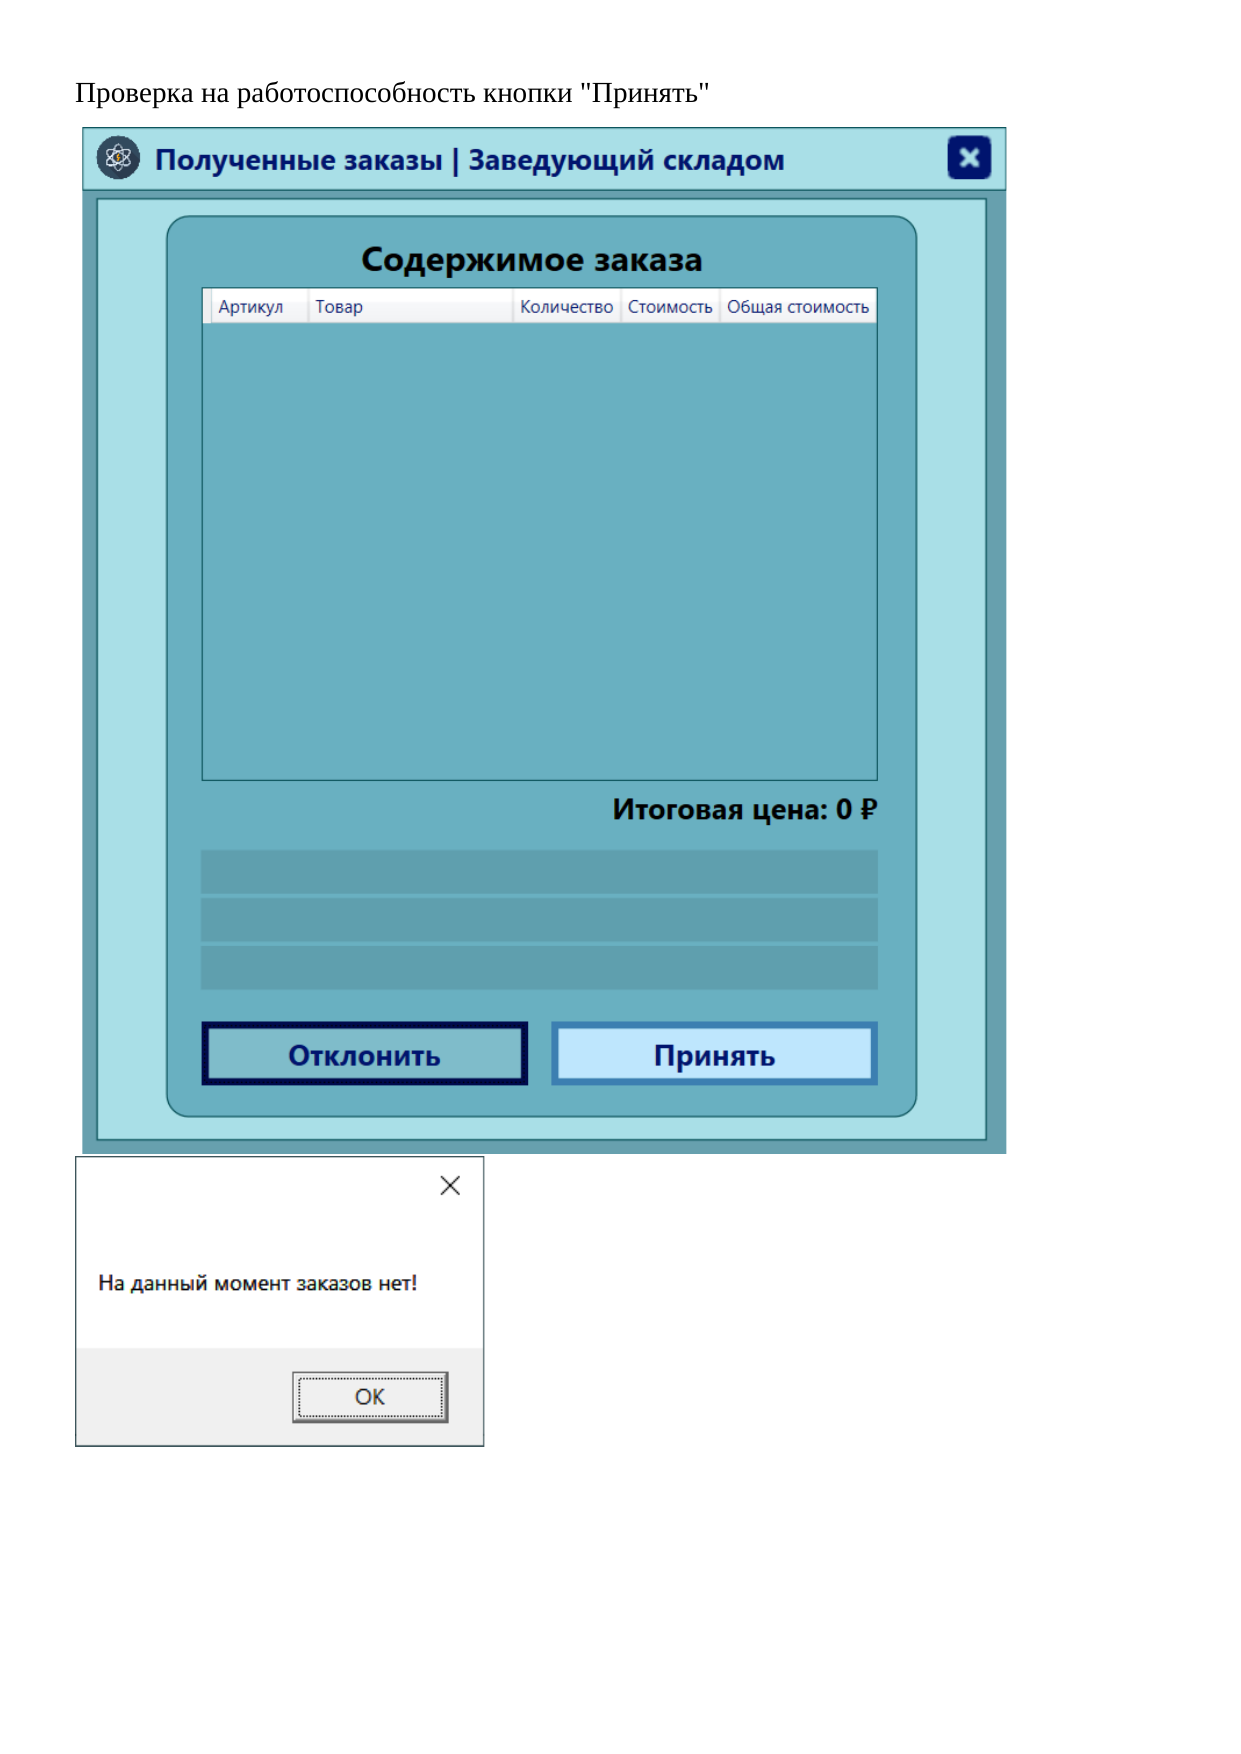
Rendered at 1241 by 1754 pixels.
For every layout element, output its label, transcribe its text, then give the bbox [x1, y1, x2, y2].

picture [75, 1156, 485, 1447]
text Проверка на работоспособность кнопки "Принять" [75, 75, 1165, 108]
picture [82, 127, 1007, 1154]
